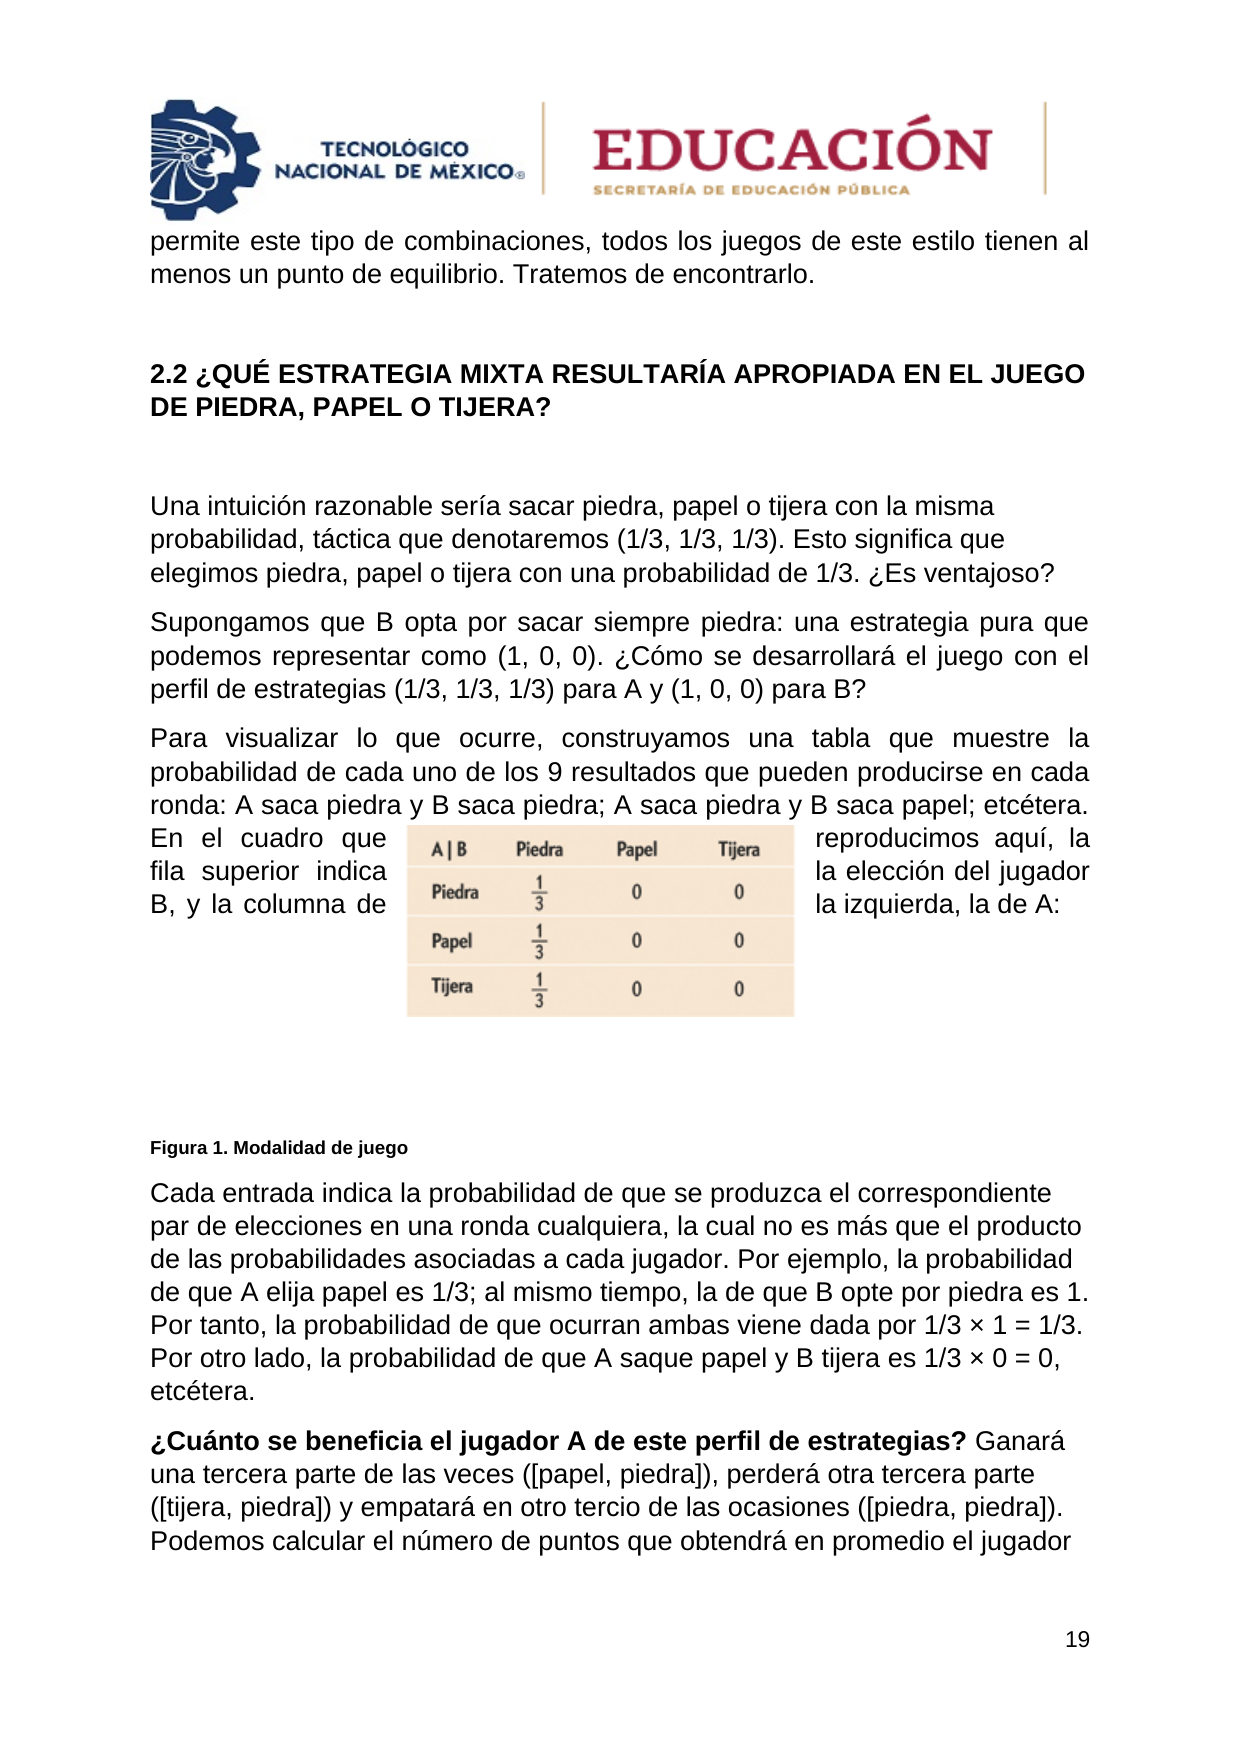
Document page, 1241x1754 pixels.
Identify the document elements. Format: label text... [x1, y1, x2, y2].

text Una intuición razonable sería sacar piedra, papel o tijera con la misma probabilidad, táctica que denotaremos (1/3, 1/3, 1/3). Esto significa que elegimos piedra, papel o tijera con una probabilidad de 1/3. ¿Es ventajoso? [150, 490, 1090, 588]
text Figura 1. Modalidad de juego [150, 1137, 1090, 1159]
text Para visualizar lo que ocurre, construyamos una tabla que muestre la probabilidad de cada uno de los 9 resultados que pueden producirse en cada ronda: A saca piedra y B saca piedra; A saca piedra y B saca papel; etcétera. En el cuadro que reproducimos aquí, la fila superior indica la elección del jugador B, y la columna de la izquierda, la de A: [150, 722, 1090, 919]
text Cada entrada indica la probabilidad de que se produzca el correspondiente par de elecciones en una ronda cualquiera, la cual no es más que el producto de las probabilidades asociadas a cada jugador. Por ejemplo, la probabilidad de que A elija papel es 1/3; al mismo tiempo, la de que B opte por piedra es 1. Por tanto, la probabilidad de que ocurran ambas viene dada por 1/3 × 1 = 1/3. Por otro lado, la probabilidad de que A saque papel y B tijera es 1/3 × 0 = 0, etcétera. [150, 1177, 1090, 1407]
text 2.2 ¿QUÉ ESTRATEGIA MIXTA RESULTARÍA APROPIADA EN EL JUEGO DE PIEDRA, PAPEL O TIJERA? [150, 358, 1090, 422]
picture [150, 75, 1087, 225]
picture [405, 825, 797, 1017]
text Supongamos que B opta por sacar siempre piedra: una estrategia pura que podemos representar como (1, 0, 0). ¿Cómo se desarrollará el juego con el perfil de estrategias (1/3, 1/3, 1/3) para A y (1, 0, 0) para B? [150, 606, 1090, 704]
